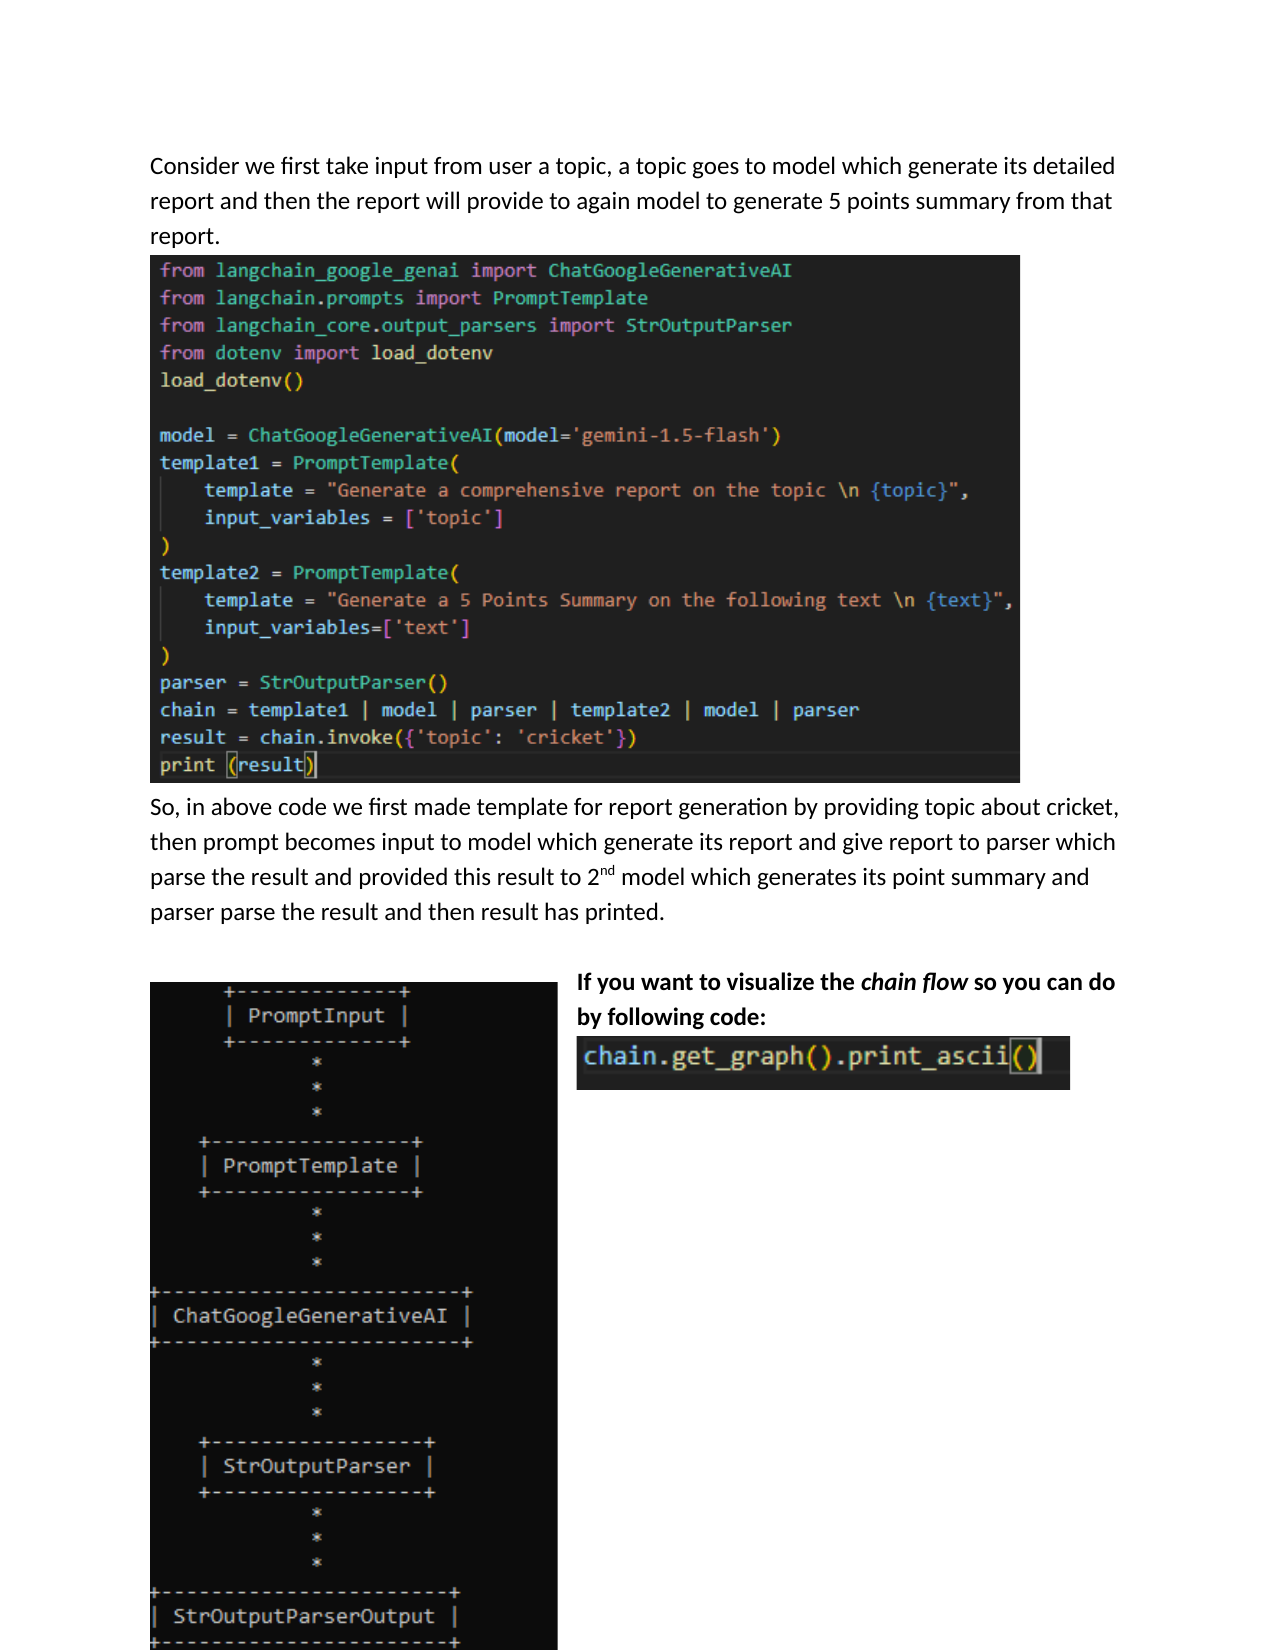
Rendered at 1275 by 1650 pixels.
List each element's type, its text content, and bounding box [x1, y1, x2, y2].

text If you want to visualize the chain flow so you can do by following code: [150, 966, 1125, 1032]
picture [150, 982, 558, 1650]
text Consider we first take input from user a topic, a topic goes to model which generate its detailed report and then the report will provide to again model to generate 5 points summary from that report. [150, 150, 1125, 251]
picture [150, 255, 1021, 783]
picture [576, 1036, 1071, 1090]
text So, in above code we first made template for report generation by providing topic about cricket, then prompt becomes input to model which generate its report and give report to parser which parse the result and provided this result to 2nd model which generates its point summary and parser parse the result and then result has printed. [150, 791, 1125, 927]
